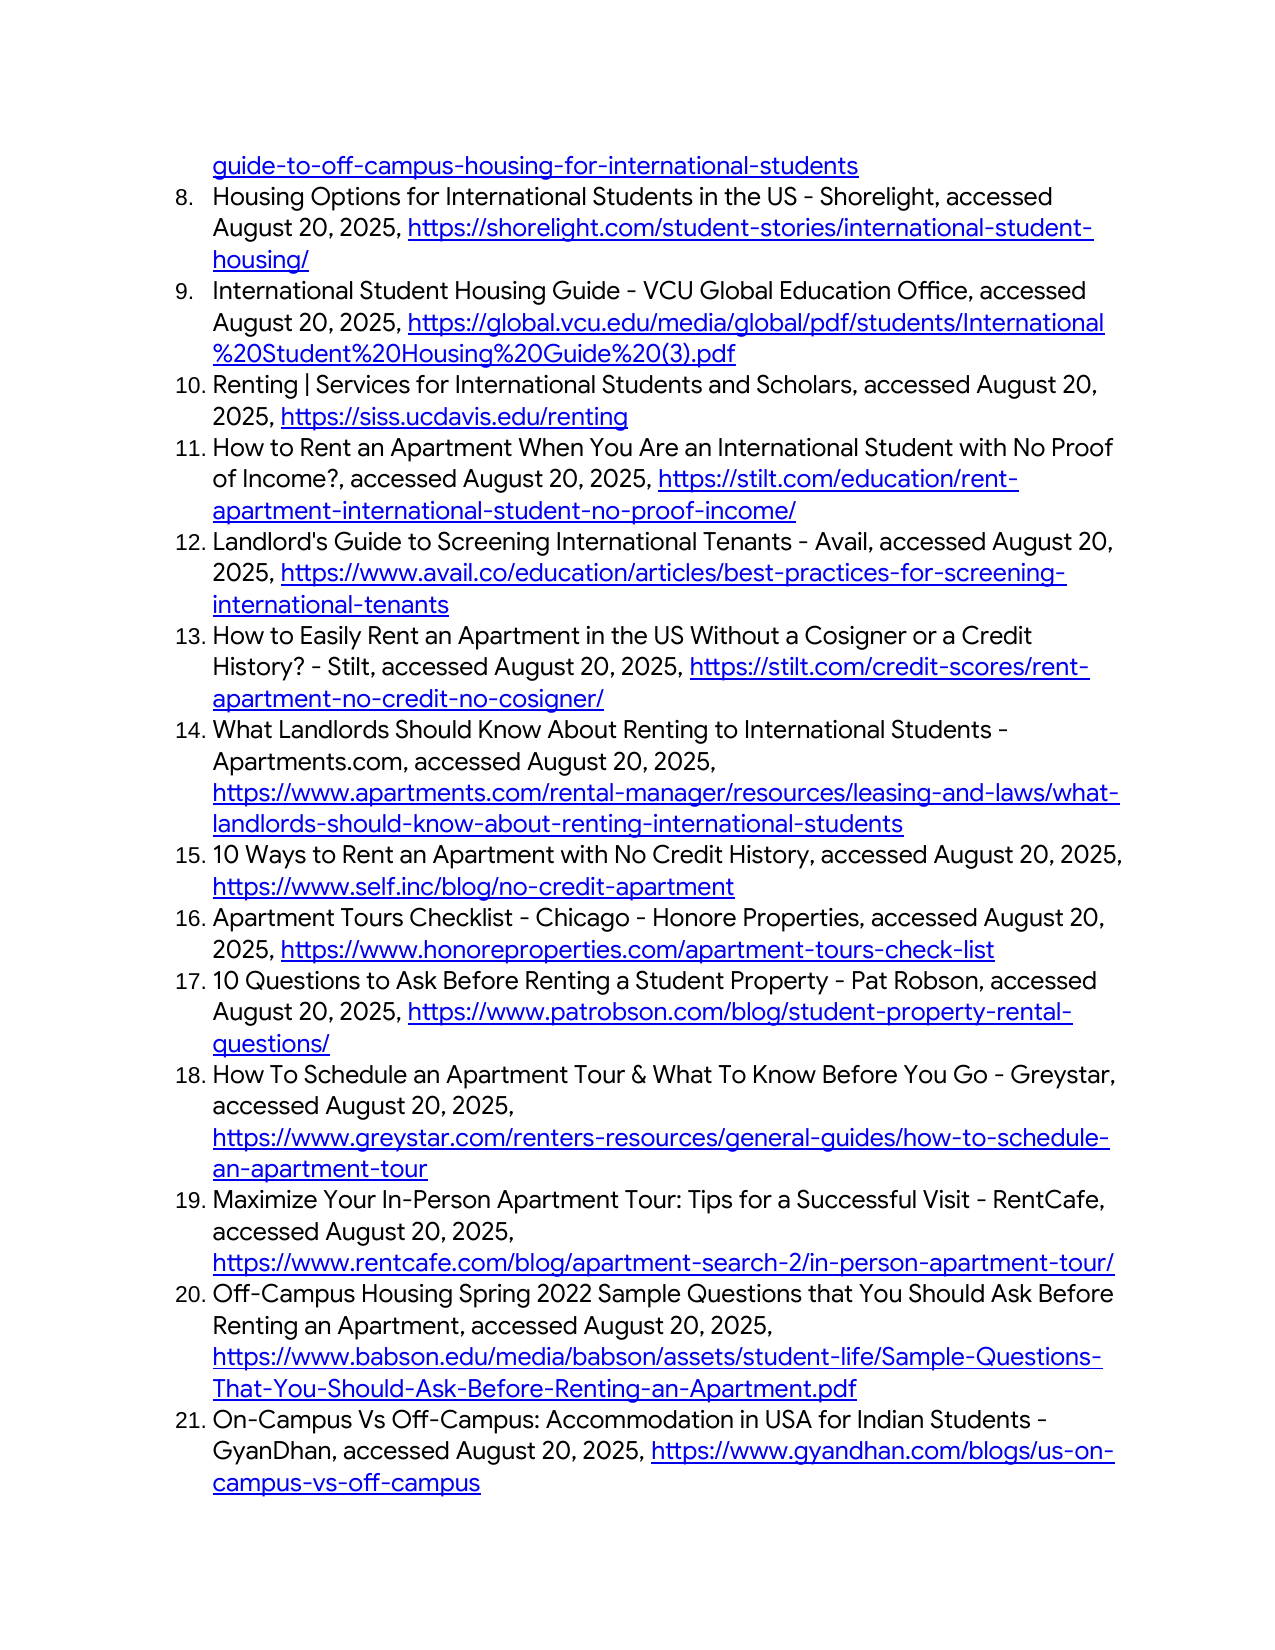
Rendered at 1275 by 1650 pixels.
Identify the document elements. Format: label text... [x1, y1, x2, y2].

list On-Campus Vs Off-Campus: Accommodation in USA for Indian Students - GyanDhan, accessed August 20, 2025, https://www.gyandhan.com/blogs/us-on-campus-vs-off-campus [175, 1404, 1125, 1498]
list 10 Ways to Rent an Apartment with No Credit History, accessed August 20, 2025, https://www.self.inc/blog/no-credit-apartment [175, 840, 1125, 902]
list How to Easily Rent an Apartment in the US Without a Cosigner or a Credit History? - Stilt, accessed August 20, 2025, https://stilt.com/credit-scores/rent-apartment-no-credit-no-cosigner/ [175, 620, 1125, 714]
list How to Rent an Apartment When You Are an International Student with No Proof of Income?, accessed August 20, 2025, https://stilt.com/education/rent-apartment-international-student-no-proof-income/ [175, 432, 1125, 526]
list Landlord's Guide to Screening International Tenants - Avail, accessed August 20, 2025, https://www.avail.co/education/articles/best-practices-for-screening-international-tenants [175, 526, 1125, 620]
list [175, 150, 1125, 181]
list International Student Housing Guide - VCU Global Education Office, accessed August 20, 2025, https://global.vcu.edu/media/global/pdf/students/International%20Student%20Housing%20Guide%20(3).pdf [175, 275, 1125, 369]
list What Landlords Should Know About Renting to International Students - Apartments.com, accessed August 20, 2025, https://www.apartments.com/rental-manager/resources/leasing-and-laws/what-landlords-should-know-about-renting-international-students [175, 714, 1125, 840]
list Housing Options for International Students in the US - Shorelight, accessed August 20, 2025, https://shorelight.com/student-stories/international-student-housing/ [175, 181, 1125, 275]
list 10 Questions to Ask Before Renting a Student Property - Pat Robson, accessed August 20, 2025, https://www.patrobson.com/blog/student-property-rental-questions/ [175, 965, 1125, 1059]
list Maximize Your In-Person Apartment Tour: Tips for a Successful Visit - RentCafe, accessed August 20, 2025, https://www.rentcafe.com/blog/apartment-search-2/in-person-apartment-tour/ [175, 1185, 1125, 1279]
list Renting | Services for International Students and Scholars, accessed August 20, 2025, https://siss.ucdavis.edu/renting [175, 369, 1125, 432]
list Apartment Tours Checklist - Chicago - Honore Properties, accessed August 20, 2025, https://www.honoreproperties.com/apartment-tours-check-list [175, 902, 1125, 965]
list How To Schedule an Apartment Tour & What To Know Before You Go - Greystar, accessed August 20, 2025, https://www.greystar.com/renters-resources/general-guides/how-to-schedule-an-apartment-tour [175, 1059, 1125, 1185]
list Off-Campus Housing Spring 2022 Sample Questions that You Should Ask Before Renting an Apartment, accessed August 20, 2025, https://www.babson.edu/media/babson/assets/student-life/Sample-Questions-That-You-Should-Ask-Before-Renting-an-Apartment.pdf [175, 1279, 1125, 1404]
